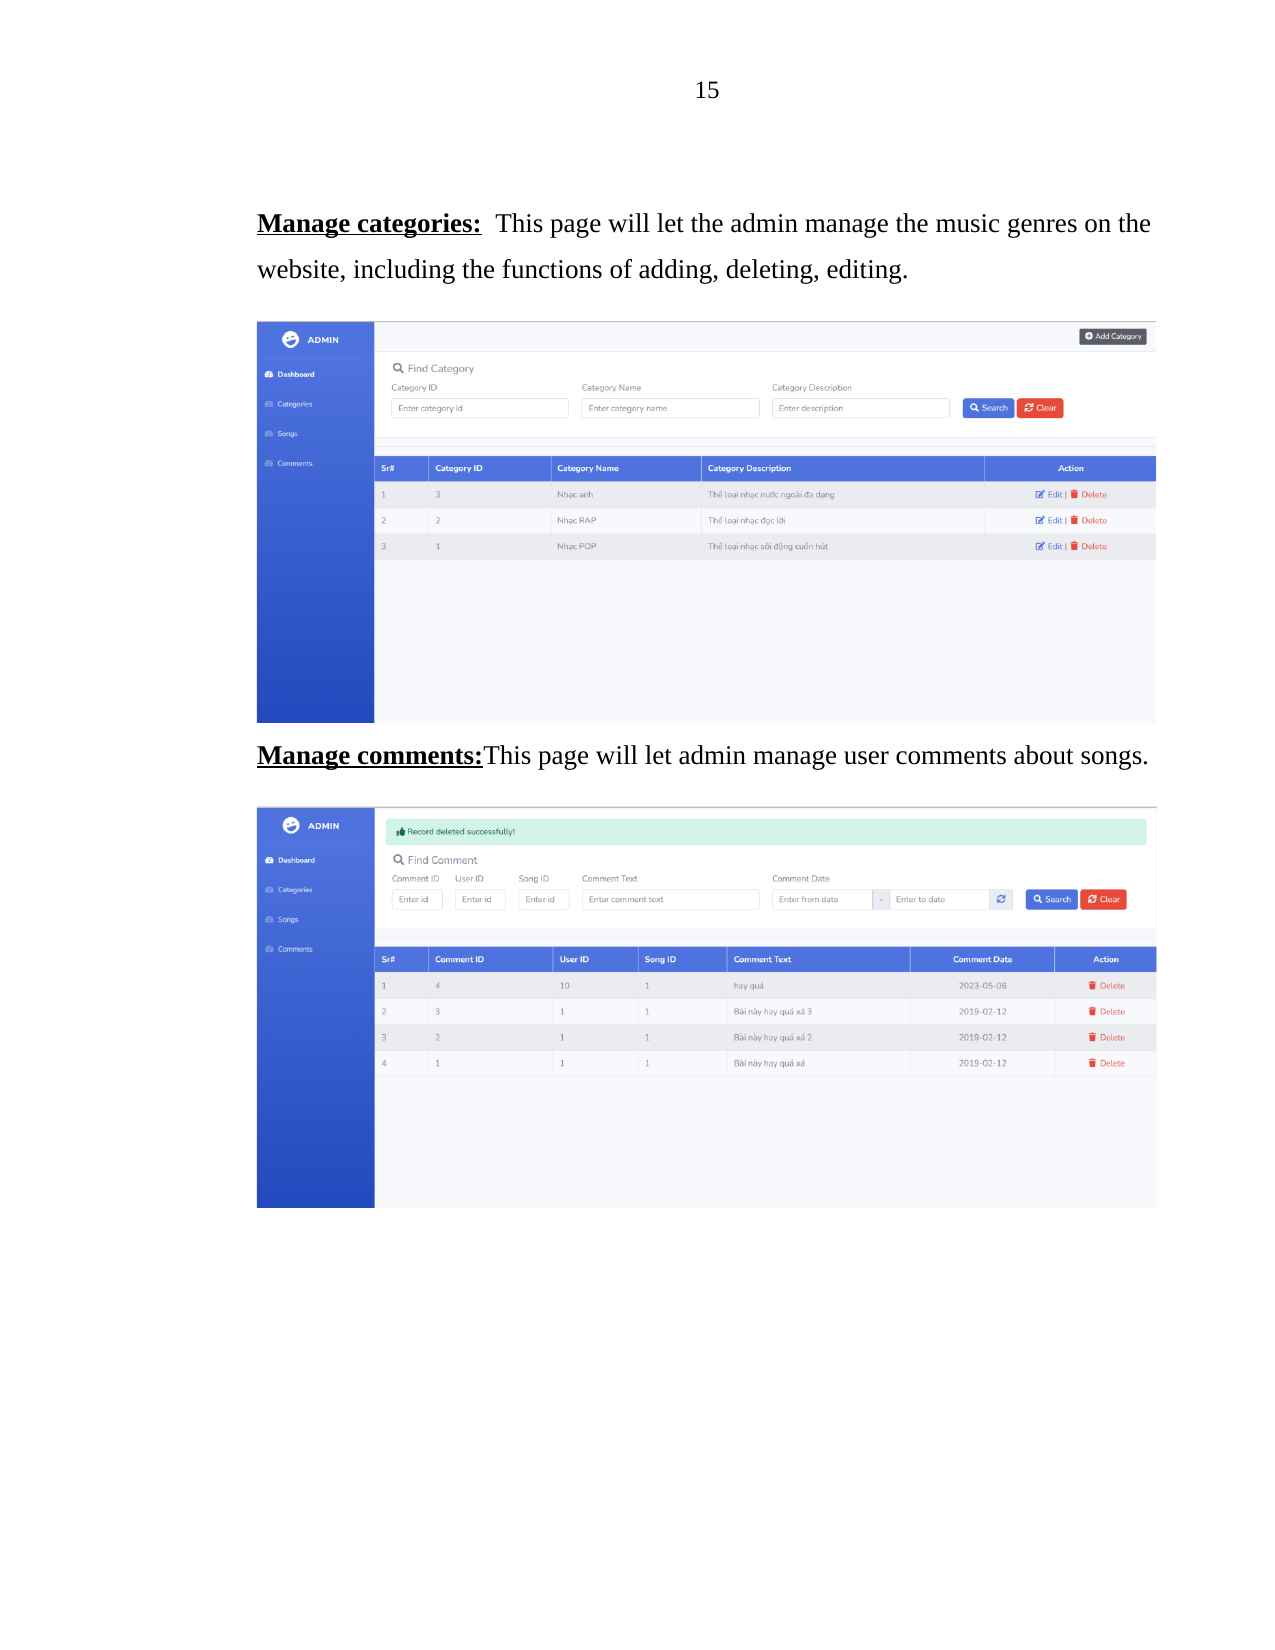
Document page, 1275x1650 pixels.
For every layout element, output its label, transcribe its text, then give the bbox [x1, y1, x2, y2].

picture [256, 806, 1157, 1208]
picture [256, 321, 1157, 723]
list Manage comments:This page will let admin manage user comments about songs. [257, 739, 1157, 770]
list Manage categories: This page will let the admin manage the music genres on the website, including the functions of adding, deleting, editing. [257, 207, 1157, 284]
